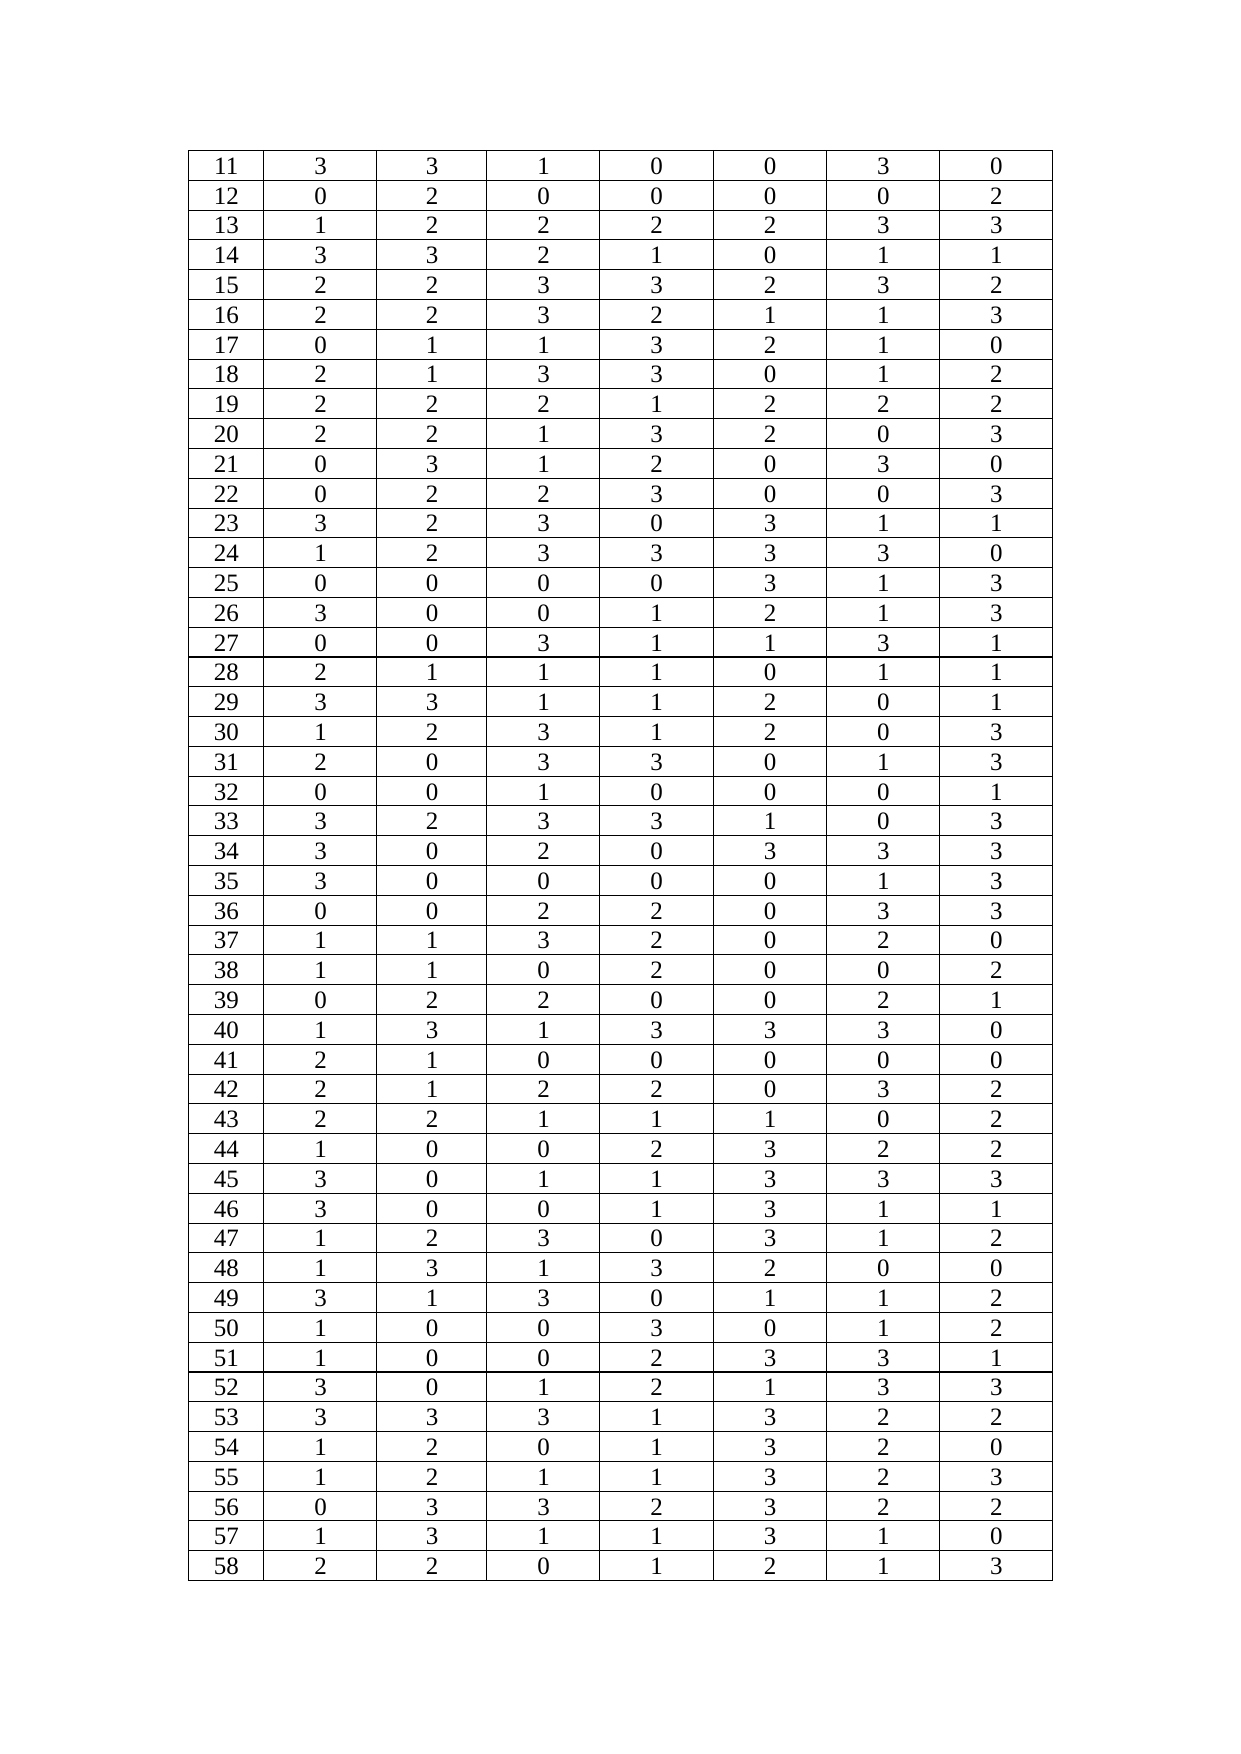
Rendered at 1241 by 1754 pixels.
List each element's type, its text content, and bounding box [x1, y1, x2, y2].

table_cell 1 [377, 1075, 486, 1103]
table_cell 3 [940, 806, 1052, 835]
table_cell 2 [377, 211, 486, 239]
table_cell 3 [827, 836, 939, 865]
table_cell 3 [377, 1521, 486, 1550]
table_cell 1 [264, 1343, 376, 1371]
table_cell 1 [487, 1015, 599, 1044]
table_cell 2 [827, 1492, 939, 1520]
table_cell 2 [264, 1551, 376, 1580]
table_cell 0 [600, 568, 713, 597]
table_cell 0 [827, 479, 939, 507]
table_cell 1 [377, 1283, 486, 1312]
table_cell 3 [487, 628, 599, 656]
table_cell 1 [827, 300, 939, 329]
table_cell 1 [264, 538, 376, 567]
table_cell 0 [264, 479, 376, 507]
table_cell 1 [487, 777, 599, 805]
table_cell 3 [377, 151, 486, 180]
table_cell 37 [189, 926, 263, 954]
table_cell 0 [377, 836, 486, 865]
table_cell 2 [264, 360, 376, 388]
table_cell 0 [377, 598, 486, 627]
table_cell 2 [940, 1402, 1052, 1431]
table_cell 0 [600, 181, 713, 209]
table_cell 3 [487, 1224, 599, 1252]
table_cell 51 [189, 1343, 263, 1371]
table_cell 1 [487, 449, 599, 478]
table_cell 30 [189, 717, 263, 746]
table_cell 0 [264, 568, 376, 597]
table_cell 3 [940, 211, 1052, 239]
table_cell 0 [940, 151, 1052, 180]
table_cell 48 [189, 1253, 263, 1282]
table_cell 0 [600, 151, 713, 180]
table_cell 3 [827, 628, 939, 656]
table_cell 3 [487, 926, 599, 954]
table_cell 1 [600, 1402, 713, 1431]
table_cell 1 [264, 926, 376, 954]
table_cell 2 [264, 419, 376, 448]
table_cell 2 [264, 1045, 376, 1073]
table_cell 2 [827, 1462, 939, 1491]
table_cell 1 [264, 955, 376, 984]
table_cell 3 [714, 1015, 826, 1044]
table_cell 1 [600, 1104, 713, 1133]
table_cell 3 [940, 300, 1052, 329]
table_cell 2 [714, 598, 826, 627]
table_cell 1 [264, 211, 376, 239]
table_cell 1 [264, 1432, 376, 1461]
table_cell 0 [714, 896, 826, 924]
table_cell 3 [487, 270, 599, 299]
table_cell 3 [487, 538, 599, 567]
table_cell 2 [600, 1343, 713, 1371]
table_cell 1 [600, 687, 713, 716]
table_cell 1 [940, 1343, 1052, 1371]
table_cell 2 [487, 211, 599, 239]
table_cell 2 [940, 360, 1052, 388]
table_cell 1 [827, 330, 939, 358]
table_cell 2 [940, 1224, 1052, 1252]
table_cell 27 [189, 628, 263, 656]
table_cell 1 [600, 628, 713, 656]
table_cell 0 [600, 985, 713, 1014]
table_cell 1 [827, 360, 939, 388]
table_cell 3 [377, 1015, 486, 1044]
table_cell 1 [827, 568, 939, 597]
table_cell 3 [264, 151, 376, 180]
table_cell 3 [600, 360, 713, 388]
table_cell 0 [600, 1283, 713, 1312]
table_cell 1 [600, 598, 713, 627]
table_cell 0 [714, 449, 826, 478]
table_cell 0 [714, 866, 826, 895]
table_cell 3 [940, 419, 1052, 448]
table_cell 1 [827, 1551, 939, 1580]
table_cell 0 [940, 1253, 1052, 1282]
table_cell 28 [189, 658, 263, 686]
table_cell 0 [487, 1551, 599, 1580]
table_cell 20 [189, 419, 263, 448]
table_cell 0 [827, 955, 939, 984]
table_cell 3 [827, 270, 939, 299]
table_cell 0 [377, 896, 486, 924]
table_cell 3 [940, 836, 1052, 865]
table_cell 1 [600, 1164, 713, 1193]
table_cell 1 [827, 866, 939, 895]
table_cell 2 [940, 181, 1052, 209]
table_cell 3 [600, 1015, 713, 1044]
table_cell 1 [487, 658, 599, 686]
table_cell 3 [827, 1373, 939, 1401]
table_cell 2 [377, 270, 486, 299]
table_cell 43 [189, 1104, 263, 1133]
table_cell 3 [487, 300, 599, 329]
table_cell 3 [487, 1402, 599, 1431]
table_cell 0 [487, 1194, 599, 1222]
table_cell 1 [827, 658, 939, 686]
table_cell 2 [264, 658, 376, 686]
table_cell 13 [189, 211, 263, 239]
table_cell 1 [600, 1462, 713, 1491]
table_cell 47 [189, 1224, 263, 1252]
table_cell 0 [377, 568, 486, 597]
table_cell 2 [714, 1253, 826, 1282]
table_cell 0 [714, 658, 826, 686]
table_cell 0 [264, 449, 376, 478]
table_cell 2 [940, 1283, 1052, 1312]
table_cell 42 [189, 1075, 263, 1103]
table_cell 49 [189, 1283, 263, 1312]
table_cell 3 [714, 836, 826, 865]
table_cell 3 [264, 687, 376, 716]
table_cell 38 [189, 955, 263, 984]
table_cell 1 [264, 717, 376, 746]
table_cell 18 [189, 360, 263, 388]
table_cell 1 [487, 1253, 599, 1282]
table_cell 1 [940, 628, 1052, 656]
table_cell 0 [377, 866, 486, 895]
table_cell 0 [940, 538, 1052, 567]
table_cell 3 [264, 806, 376, 835]
table_cell 1 [714, 806, 826, 835]
table_cell 3 [600, 330, 713, 358]
table_cell 2 [487, 240, 599, 269]
table_cell 0 [714, 985, 826, 1014]
table_cell 3 [487, 717, 599, 746]
table_cell 31 [189, 747, 263, 776]
table_cell 0 [714, 240, 826, 269]
table_cell 1 [940, 687, 1052, 716]
table_cell 2 [940, 270, 1052, 299]
table_cell 3 [714, 1521, 826, 1550]
table_cell 1 [487, 151, 599, 180]
table_cell 2 [600, 896, 713, 924]
table_cell 50 [189, 1313, 263, 1342]
table_cell 2 [264, 389, 376, 418]
table_cell 2 [714, 687, 826, 716]
table_cell 1 [714, 300, 826, 329]
table_cell 1 [377, 926, 486, 954]
table_cell 23 [189, 509, 263, 537]
table_cell 3 [940, 747, 1052, 776]
table_cell 0 [377, 628, 486, 656]
table_cell 0 [827, 1045, 939, 1073]
table_cell 0 [487, 181, 599, 209]
table_cell 3 [940, 479, 1052, 507]
table_cell 3 [264, 836, 376, 865]
table_cell 2 [487, 479, 599, 507]
table_cell 3 [600, 538, 713, 567]
table_cell 1 [714, 1104, 826, 1133]
table_cell 1 [940, 777, 1052, 805]
table_cell 1 [714, 1283, 826, 1312]
table_cell 1 [827, 598, 939, 627]
table_cell 0 [827, 806, 939, 835]
table_cell 57 [189, 1521, 263, 1550]
table_cell 2 [377, 1462, 486, 1491]
table_cell 1 [600, 389, 713, 418]
table_cell 26 [189, 598, 263, 627]
table_cell 3 [264, 509, 376, 537]
table_cell 0 [264, 330, 376, 358]
table_cell 0 [377, 1313, 486, 1342]
table_cell 52 [189, 1373, 263, 1401]
table_cell 0 [487, 1313, 599, 1342]
table_cell 2 [827, 985, 939, 1014]
table_cell 1 [940, 1194, 1052, 1222]
table_cell 3 [600, 747, 713, 776]
table_cell 0 [827, 687, 939, 716]
table_cell 34 [189, 836, 263, 865]
table_cell 1 [264, 1253, 376, 1282]
table_cell 2 [940, 955, 1052, 984]
table_cell 54 [189, 1432, 263, 1461]
table_cell 1 [487, 687, 599, 716]
table_cell 0 [714, 1045, 826, 1073]
table_cell 21 [189, 449, 263, 478]
table_cell 3 [487, 1492, 599, 1520]
table_cell 2 [714, 419, 826, 448]
table_cell 1 [827, 1521, 939, 1550]
table_cell 0 [827, 419, 939, 448]
table_cell 17 [189, 330, 263, 358]
table_cell 19 [189, 389, 263, 418]
table_cell 0 [264, 777, 376, 805]
table_cell 1 [377, 658, 486, 686]
table_cell 2 [714, 211, 826, 239]
table_cell 3 [827, 1075, 939, 1103]
table_cell 0 [377, 1164, 486, 1193]
table_cell 1 [940, 658, 1052, 686]
table_cell 2 [827, 1432, 939, 1461]
table_cell 3 [264, 1194, 376, 1222]
table_cell 3 [600, 419, 713, 448]
table_cell 3 [714, 1224, 826, 1252]
table_cell 0 [264, 181, 376, 209]
table_cell 3 [377, 449, 486, 478]
table_cell 1 [940, 509, 1052, 537]
table_cell 3 [827, 896, 939, 924]
table_cell 2 [827, 1402, 939, 1431]
table_cell 2 [264, 1104, 376, 1133]
table_cell 3 [827, 151, 939, 180]
table_cell 0 [714, 747, 826, 776]
table_cell 45 [189, 1164, 263, 1193]
table_cell 1 [827, 1194, 939, 1222]
table_cell 3 [487, 1283, 599, 1312]
table_cell 2 [940, 1313, 1052, 1342]
table_cell 15 [189, 270, 263, 299]
table_cell 0 [940, 1432, 1052, 1461]
table_cell 0 [377, 777, 486, 805]
table_cell 2 [600, 1492, 713, 1520]
table_cell 1 [487, 1104, 599, 1133]
table_cell 2 [714, 1551, 826, 1580]
table_cell 2 [487, 985, 599, 1014]
table_cell 3 [487, 509, 599, 537]
table_cell 3 [264, 598, 376, 627]
table_cell 0 [600, 836, 713, 865]
table_cell 0 [714, 479, 826, 507]
table_cell 3 [940, 717, 1052, 746]
table_cell 2 [600, 211, 713, 239]
table_cell 1 [377, 955, 486, 984]
table_cell 2 [940, 1104, 1052, 1133]
table_cell 3 [714, 1492, 826, 1520]
table_cell 12 [189, 181, 263, 209]
table_cell 39 [189, 985, 263, 1014]
table_cell 2 [377, 389, 486, 418]
table_cell 1 [827, 1224, 939, 1252]
table_cell 3 [377, 240, 486, 269]
table_cell 3 [377, 1253, 486, 1282]
table_cell 1 [600, 658, 713, 686]
table_cell 0 [487, 1134, 599, 1163]
table_cell 0 [377, 747, 486, 776]
table_cell 3 [264, 1373, 376, 1401]
table_cell 0 [714, 151, 826, 180]
table_cell 0 [487, 1343, 599, 1371]
table_cell 2 [264, 1075, 376, 1103]
table_cell 2 [600, 300, 713, 329]
table_cell 3 [377, 1492, 486, 1520]
table_cell 3 [714, 509, 826, 537]
table_cell 2 [600, 449, 713, 478]
table_cell 1 [827, 1283, 939, 1312]
table_cell 2 [487, 389, 599, 418]
table_cell 3 [600, 270, 713, 299]
table_cell 2 [827, 1134, 939, 1163]
table_cell 0 [714, 1313, 826, 1342]
table_cell 2 [827, 926, 939, 954]
table_cell 3 [827, 1164, 939, 1193]
table_cell 2 [600, 1134, 713, 1163]
table_cell 1 [827, 1313, 939, 1342]
table_cell 1 [940, 985, 1052, 1014]
table_cell 0 [600, 509, 713, 537]
table_cell 56 [189, 1492, 263, 1520]
table_cell 2 [264, 300, 376, 329]
table_cell 16 [189, 300, 263, 329]
table_cell 2 [377, 1551, 486, 1580]
table_cell 2 [377, 509, 486, 537]
table_cell 3 [714, 1164, 826, 1193]
table_cell 3 [487, 360, 599, 388]
table_cell 0 [487, 955, 599, 984]
table_cell 0 [940, 1045, 1052, 1073]
table_cell 46 [189, 1194, 263, 1222]
table_cell 3 [940, 1462, 1052, 1491]
table_cell 0 [600, 1045, 713, 1073]
table_cell 3 [487, 806, 599, 835]
table_cell 32 [189, 777, 263, 805]
table_cell 0 [264, 1492, 376, 1520]
table_cell 1 [827, 509, 939, 537]
table_cell 1 [264, 1521, 376, 1550]
table_cell 2 [600, 1373, 713, 1401]
table_cell 0 [600, 866, 713, 895]
table_cell 0 [600, 777, 713, 805]
table_cell 2 [940, 389, 1052, 418]
table_cell 0 [827, 1253, 939, 1282]
table_cell 2 [600, 1075, 713, 1103]
table_cell 0 [940, 330, 1052, 358]
table_cell 0 [377, 1134, 486, 1163]
table_cell 2 [377, 1104, 486, 1133]
table_cell 1 [377, 1045, 486, 1073]
table_cell 2 [377, 538, 486, 567]
table_cell 1 [264, 1313, 376, 1342]
table_cell 3 [940, 866, 1052, 895]
table_cell 2 [264, 270, 376, 299]
table_cell 2 [940, 1492, 1052, 1520]
table_cell 3 [377, 1402, 486, 1431]
table_cell 2 [377, 717, 486, 746]
table_cell 1 [600, 1521, 713, 1550]
table_cell 1 [600, 1194, 713, 1222]
table_cell 53 [189, 1402, 263, 1431]
table_cell 3 [714, 1343, 826, 1371]
table_cell 1 [600, 1432, 713, 1461]
table_cell 3 [827, 211, 939, 239]
table_cell 1 [487, 1462, 599, 1491]
table_cell 0 [377, 1194, 486, 1222]
table_cell 1 [264, 1462, 376, 1491]
table_cell 3 [714, 538, 826, 567]
table_cell 2 [600, 926, 713, 954]
table_cell 1 [264, 1224, 376, 1252]
table_cell 0 [940, 1521, 1052, 1550]
table_cell 3 [827, 449, 939, 478]
table_cell 2 [377, 181, 486, 209]
table_cell 36 [189, 896, 263, 924]
table_cell 0 [714, 955, 826, 984]
table_cell 0 [714, 360, 826, 388]
table_cell 3 [377, 687, 486, 716]
table_cell 0 [264, 628, 376, 656]
table_cell 40 [189, 1015, 263, 1044]
table_cell 14 [189, 240, 263, 269]
table_cell 2 [487, 1075, 599, 1103]
table_cell 2 [487, 836, 599, 865]
table_cell 1 [487, 330, 599, 358]
table_cell 1 [264, 1134, 376, 1163]
table_cell 1 [487, 1373, 599, 1401]
table_cell 1 [714, 628, 826, 656]
table_cell 2 [827, 389, 939, 418]
table_cell 1 [487, 419, 599, 448]
table_cell 2 [377, 419, 486, 448]
table_cell 2 [487, 896, 599, 924]
table_cell 0 [940, 1015, 1052, 1044]
table_cell 44 [189, 1134, 263, 1163]
table_cell 2 [264, 747, 376, 776]
table_cell 29 [189, 687, 263, 716]
table_cell 3 [264, 866, 376, 895]
table_cell 58 [189, 1551, 263, 1580]
table_cell 3 [600, 1313, 713, 1342]
table_cell 0 [487, 866, 599, 895]
table_cell 0 [714, 926, 826, 954]
table_cell 3 [827, 538, 939, 567]
table_cell 3 [714, 1134, 826, 1163]
table_cell 2 [600, 955, 713, 984]
table_cell 41 [189, 1045, 263, 1073]
table_cell 3 [940, 598, 1052, 627]
table_cell 3 [714, 1462, 826, 1491]
table_cell 25 [189, 568, 263, 597]
table_cell 2 [714, 270, 826, 299]
table_cell 2 [377, 1224, 486, 1252]
table_cell 0 [377, 1373, 486, 1401]
table_cell 1 [487, 1521, 599, 1550]
table_cell 1 [940, 240, 1052, 269]
table_cell 3 [714, 1432, 826, 1461]
table_cell 0 [487, 1432, 599, 1461]
table_cell 1 [600, 240, 713, 269]
table_cell 2 [714, 330, 826, 358]
table_cell 1 [377, 360, 486, 388]
table_cell 1 [600, 717, 713, 746]
table_cell 3 [827, 1343, 939, 1371]
table_cell 0 [487, 598, 599, 627]
table_cell 2 [714, 717, 826, 746]
table_cell 1 [600, 1551, 713, 1580]
table_cell 1 [487, 1164, 599, 1193]
table_cell 2 [377, 300, 486, 329]
table_cell 2 [940, 1075, 1052, 1103]
table_cell 2 [377, 479, 486, 507]
table_cell 2 [377, 985, 486, 1014]
table_cell 33 [189, 806, 263, 835]
table_cell 2 [714, 389, 826, 418]
table_cell 0 [940, 926, 1052, 954]
table_cell 1 [827, 747, 939, 776]
table_cell 24 [189, 538, 263, 567]
table_cell 1 [827, 240, 939, 269]
table_cell 3 [487, 747, 599, 776]
table_cell 0 [827, 1104, 939, 1133]
table_cell 35 [189, 866, 263, 895]
table_cell 22 [189, 479, 263, 507]
table_cell 0 [264, 896, 376, 924]
table_cell 3 [940, 1551, 1052, 1580]
table_cell 3 [940, 568, 1052, 597]
table_cell 3 [714, 1402, 826, 1431]
table_cell 0 [487, 1045, 599, 1073]
table_cell 0 [600, 1224, 713, 1252]
table_cell 0 [827, 717, 939, 746]
table_cell 3 [714, 568, 826, 597]
table_cell 3 [940, 896, 1052, 924]
table_cell 0 [714, 181, 826, 209]
table_cell 3 [940, 1373, 1052, 1401]
table_cell 1 [377, 330, 486, 358]
table_cell 3 [600, 1253, 713, 1282]
table_cell 0 [377, 1343, 486, 1371]
table_cell 3 [827, 1015, 939, 1044]
table_cell 0 [714, 1075, 826, 1103]
table_cell 2 [377, 806, 486, 835]
table_cell 55 [189, 1462, 263, 1491]
table_cell 3 [940, 1164, 1052, 1193]
table_cell 3 [600, 806, 713, 835]
table_cell 0 [264, 985, 376, 1014]
table_cell 11 [189, 151, 263, 180]
table_cell 3 [264, 1283, 376, 1312]
table_cell 0 [827, 777, 939, 805]
table_cell 3 [264, 1164, 376, 1193]
table_cell 2 [377, 1432, 486, 1461]
table_cell 3 [264, 1402, 376, 1431]
table_cell 0 [714, 777, 826, 805]
table_cell 0 [940, 449, 1052, 478]
table_cell 1 [714, 1373, 826, 1401]
table_cell 3 [264, 240, 376, 269]
table_cell 0 [487, 568, 599, 597]
table_cell 0 [827, 181, 939, 209]
table_cell 3 [714, 1194, 826, 1222]
table_cell 1 [264, 1015, 376, 1044]
table_cell 3 [600, 479, 713, 507]
table_cell 2 [940, 1134, 1052, 1163]
